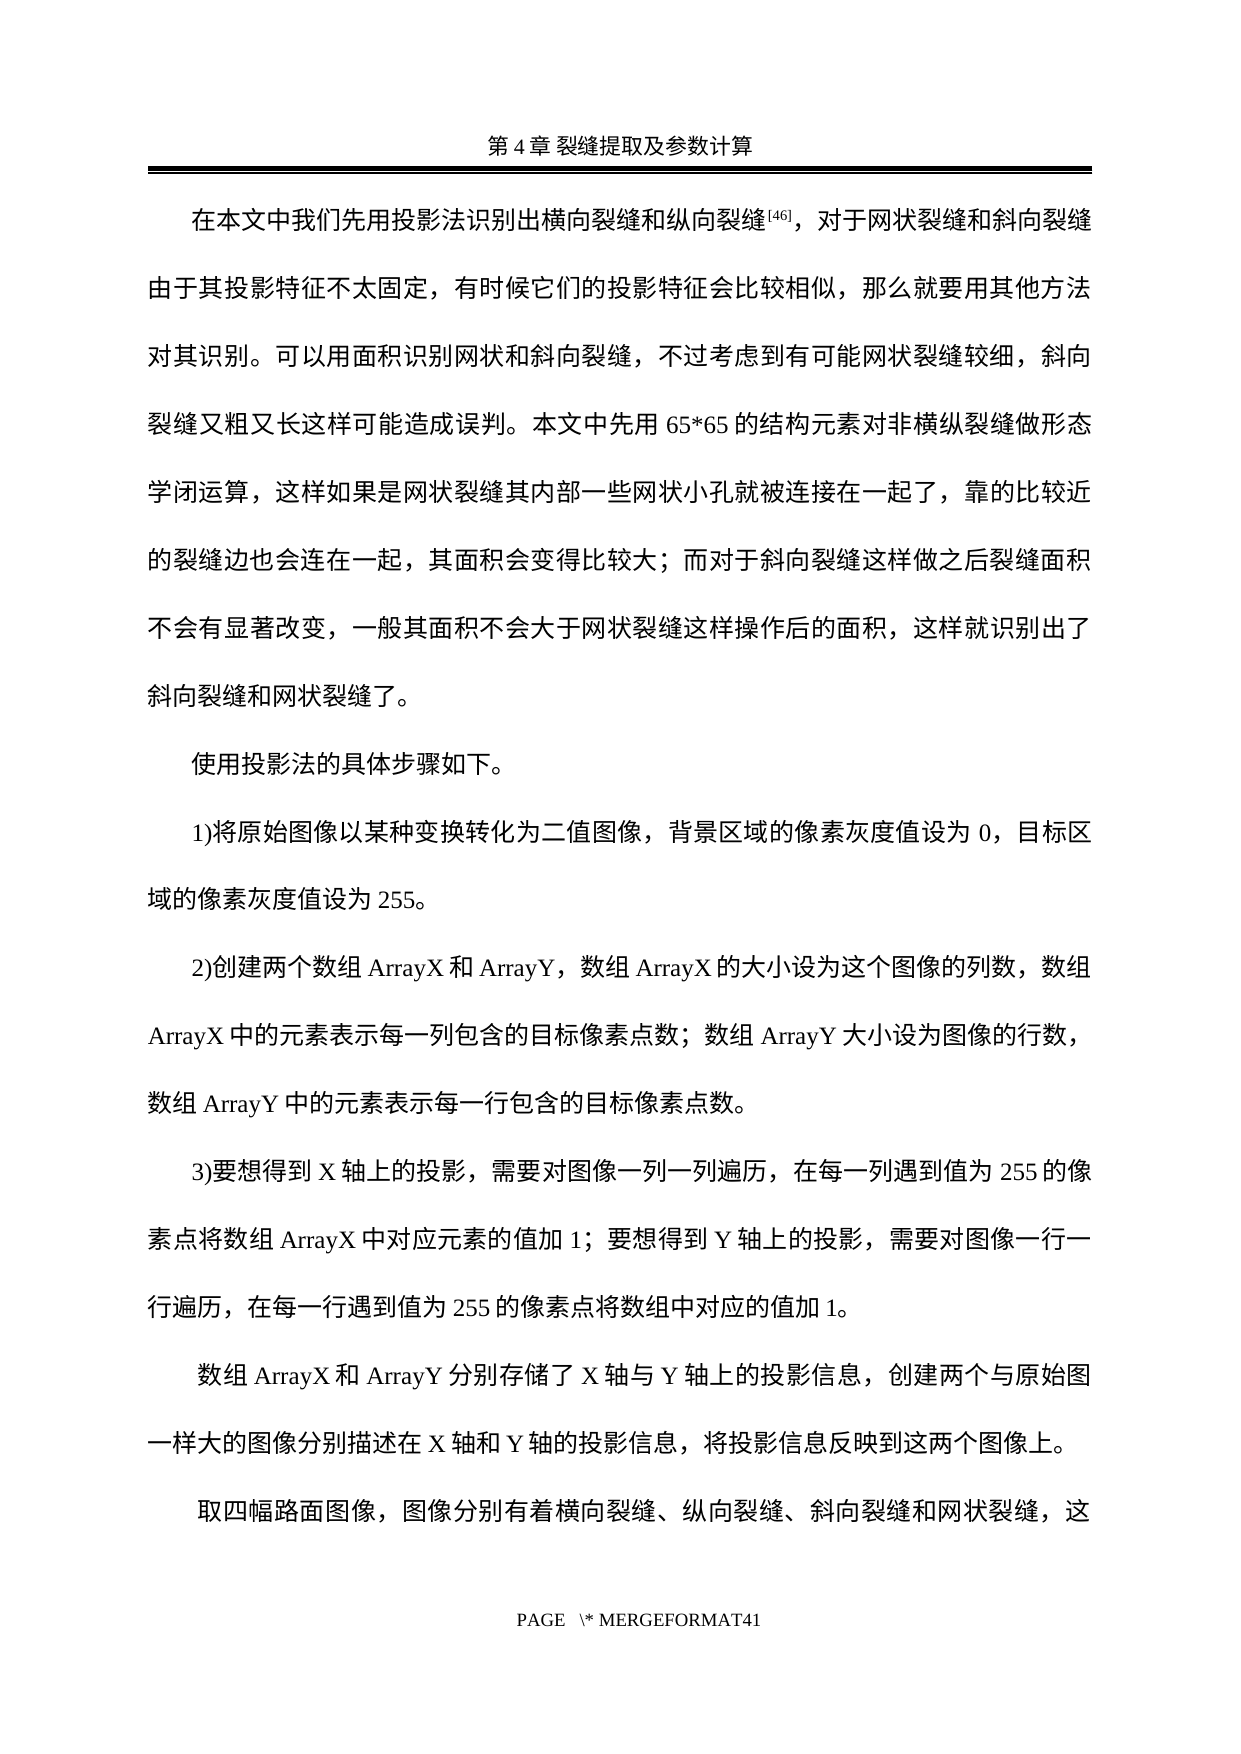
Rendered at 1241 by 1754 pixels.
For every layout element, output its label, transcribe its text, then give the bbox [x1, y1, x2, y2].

list 要想得到X轴上的投影，需要对图像一列一列遍历，在每一列遇到值为255的像素点将数组ArrayX中对应元素的值加1；要想得到Y轴上的投影，需要对图像一行一行遍历，在每一行遇到值为255的像素点将数组中对应的值加1。 [148, 1136, 1092, 1339]
list 将原始图像以某种变换转化为二值图像，背景区域的像素灰度值设为0，目标区域的像素灰度值设为255。 [148, 796, 1092, 932]
list 创建两个数组ArrayX和ArrayY，数组ArrayX的大小设为这个图像的列数，数组ArrayX中的元素表示每一列包含的目标像素点数；数组ArrayY大小设为图像的行数，数组ArrayY中的元素表示每一行包含的目标像素点数。 [148, 932, 1092, 1136]
text 数组ArrayX和ArrayY分别存储了X轴与Y轴上的投影信息，创建两个与原始图一样大的图像分别描述在X轴和Y轴的投影信息，将投影信息反映到这两个图像上。 [148, 1339, 1092, 1475]
text 使用投影法的具体步骤如下。 [148, 728, 1092, 796]
text 在本文中我们先用投影法识别出横向裂缝和纵向裂缝[46]，对于网状裂缝和斜向裂缝由于其投影特征不太固定，有时候它们的投影特征会比较相似，那么就要用其他方法对其识别。可以用面积识别网状和斜向裂缝，不过考虑到有可能网状裂缝较细，斜向裂缝又粗又长这样可能造成误判。本文中先用65*65的结构元素对非横纵裂缝做形态学闭运算，这样如果是网状裂缝其内部一些网状小孔就被连接在一起了，靠的比较近的裂缝边也会连在一起，其面积会变得比较大；而对于斜向裂缝这样做之后裂缝面积不会有显著改变，一般其面积不会大于网状裂缝这样操作后的面积，这样就识别出了斜向裂缝和网状裂缝了。 [148, 185, 1092, 728]
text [148, 1475, 1092, 1543]
